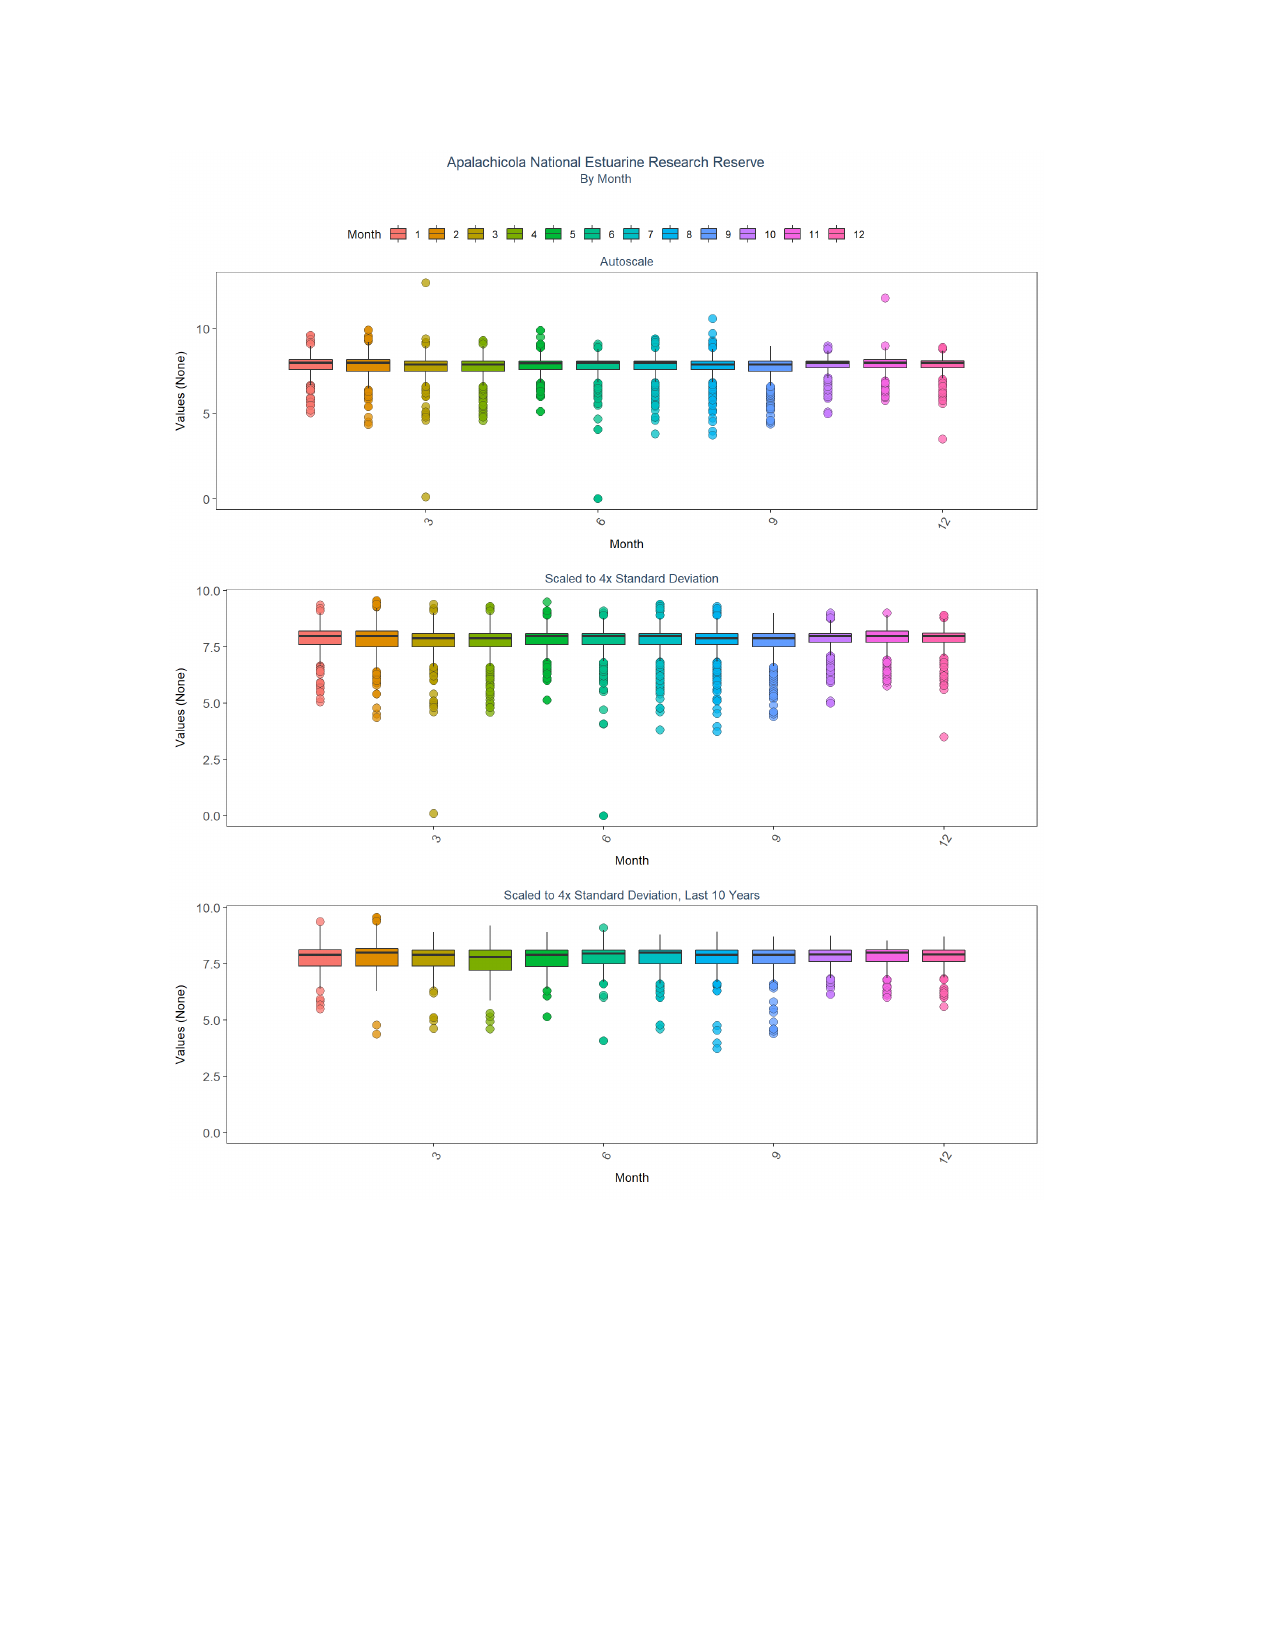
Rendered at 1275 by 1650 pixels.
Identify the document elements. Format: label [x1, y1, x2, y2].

picture [168, 150, 1044, 1200]
